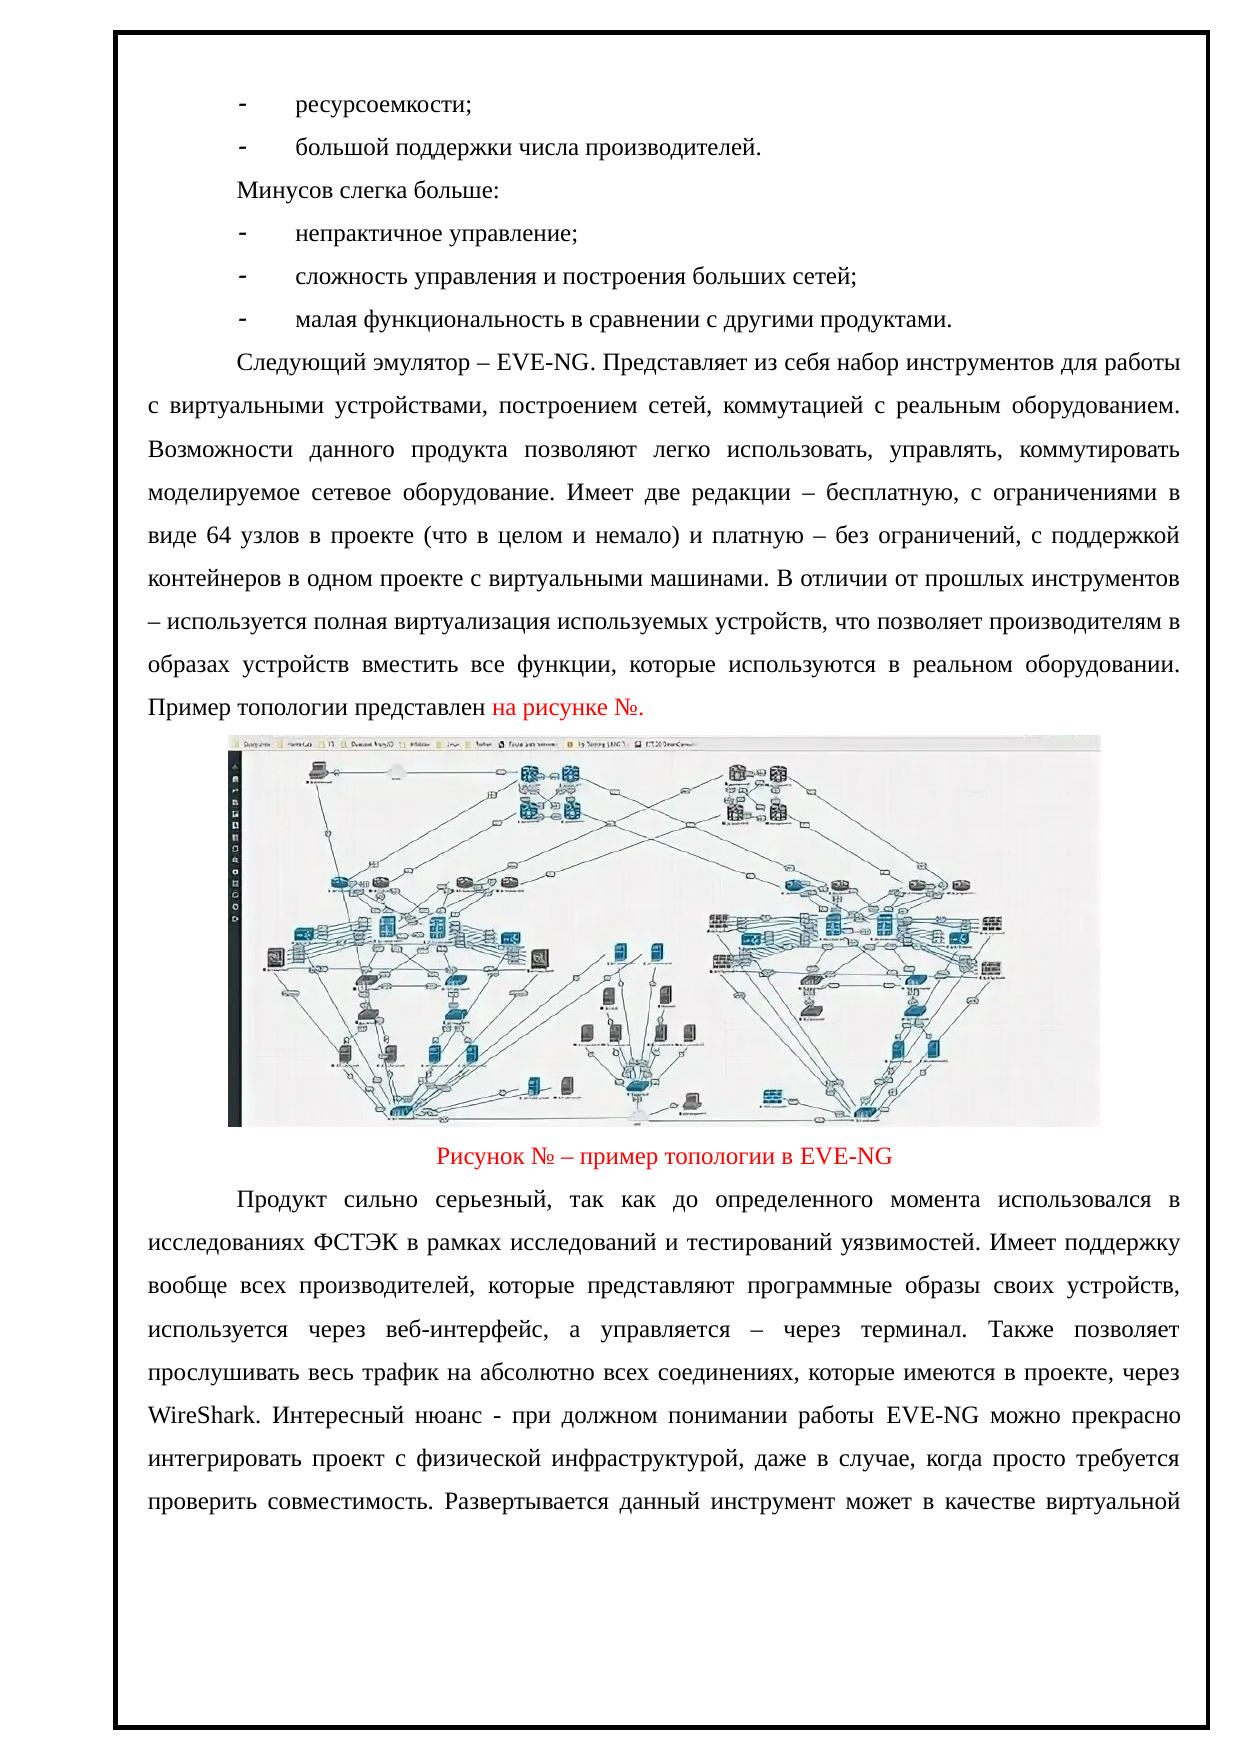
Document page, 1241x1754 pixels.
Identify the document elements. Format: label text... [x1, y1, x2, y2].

list непрактичное управление; [148, 218, 1181, 247]
text Минусов слегка больше: [148, 175, 1181, 204]
text Следующий эмулятор – EVE-NG. Представляет из себя набор инструментов для работы с виртуальными устройствами, построением сетей, коммутацией с реальным оборудованием. Возможности данного продукта позволяют легко использовать, управлять, коммутировать моделируемое сетевое оборудование. Имеет две редакции – бесплатную, с ограничениями в виде 64 узлов в проекте (что в целом и немало) и платную – без ограничений, с поддержкой контейнеров в одном проекте с виртуальными машинами. В отличии от прошлых инструментов – используется полная виртуализация используемых устройств, что позволяет производителям в образах устройств вместить все функции, которые используются в реальном оборудовании. Пример топологии представлен на рисунке №. [148, 347, 1181, 721]
list сложность управления и построения больших сетей; [148, 261, 1181, 290]
picture [228, 735, 1101, 1127]
text Рисунок № – пример топологии в EVE-NG [148, 1141, 1181, 1170]
list малая функциональность в сравнении с другими продуктами. [148, 304, 1181, 333]
list большой поддержки числа производителей. [148, 132, 1181, 161]
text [148, 1184, 1181, 1515]
list ресурсоемкости; [148, 89, 1181, 117]
